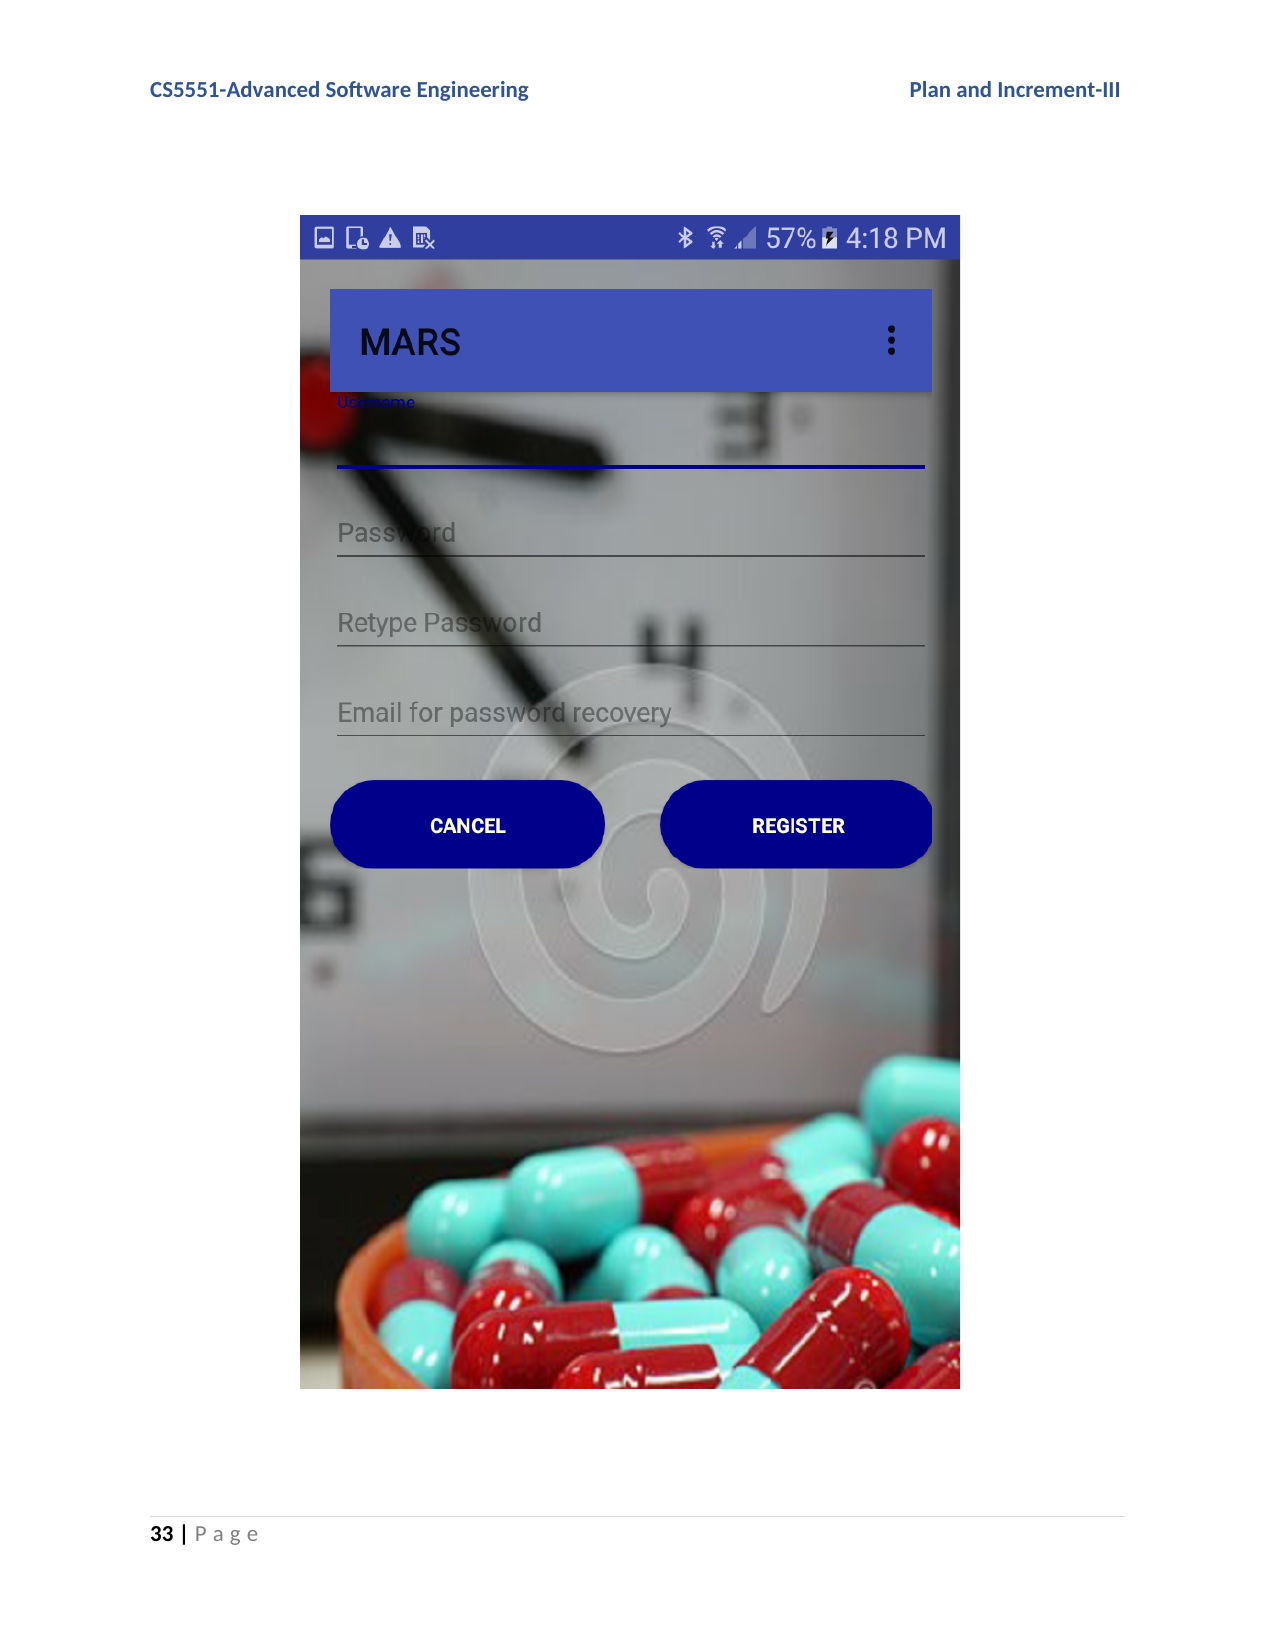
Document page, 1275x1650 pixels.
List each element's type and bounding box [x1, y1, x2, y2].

picture [300, 215, 961, 1389]
